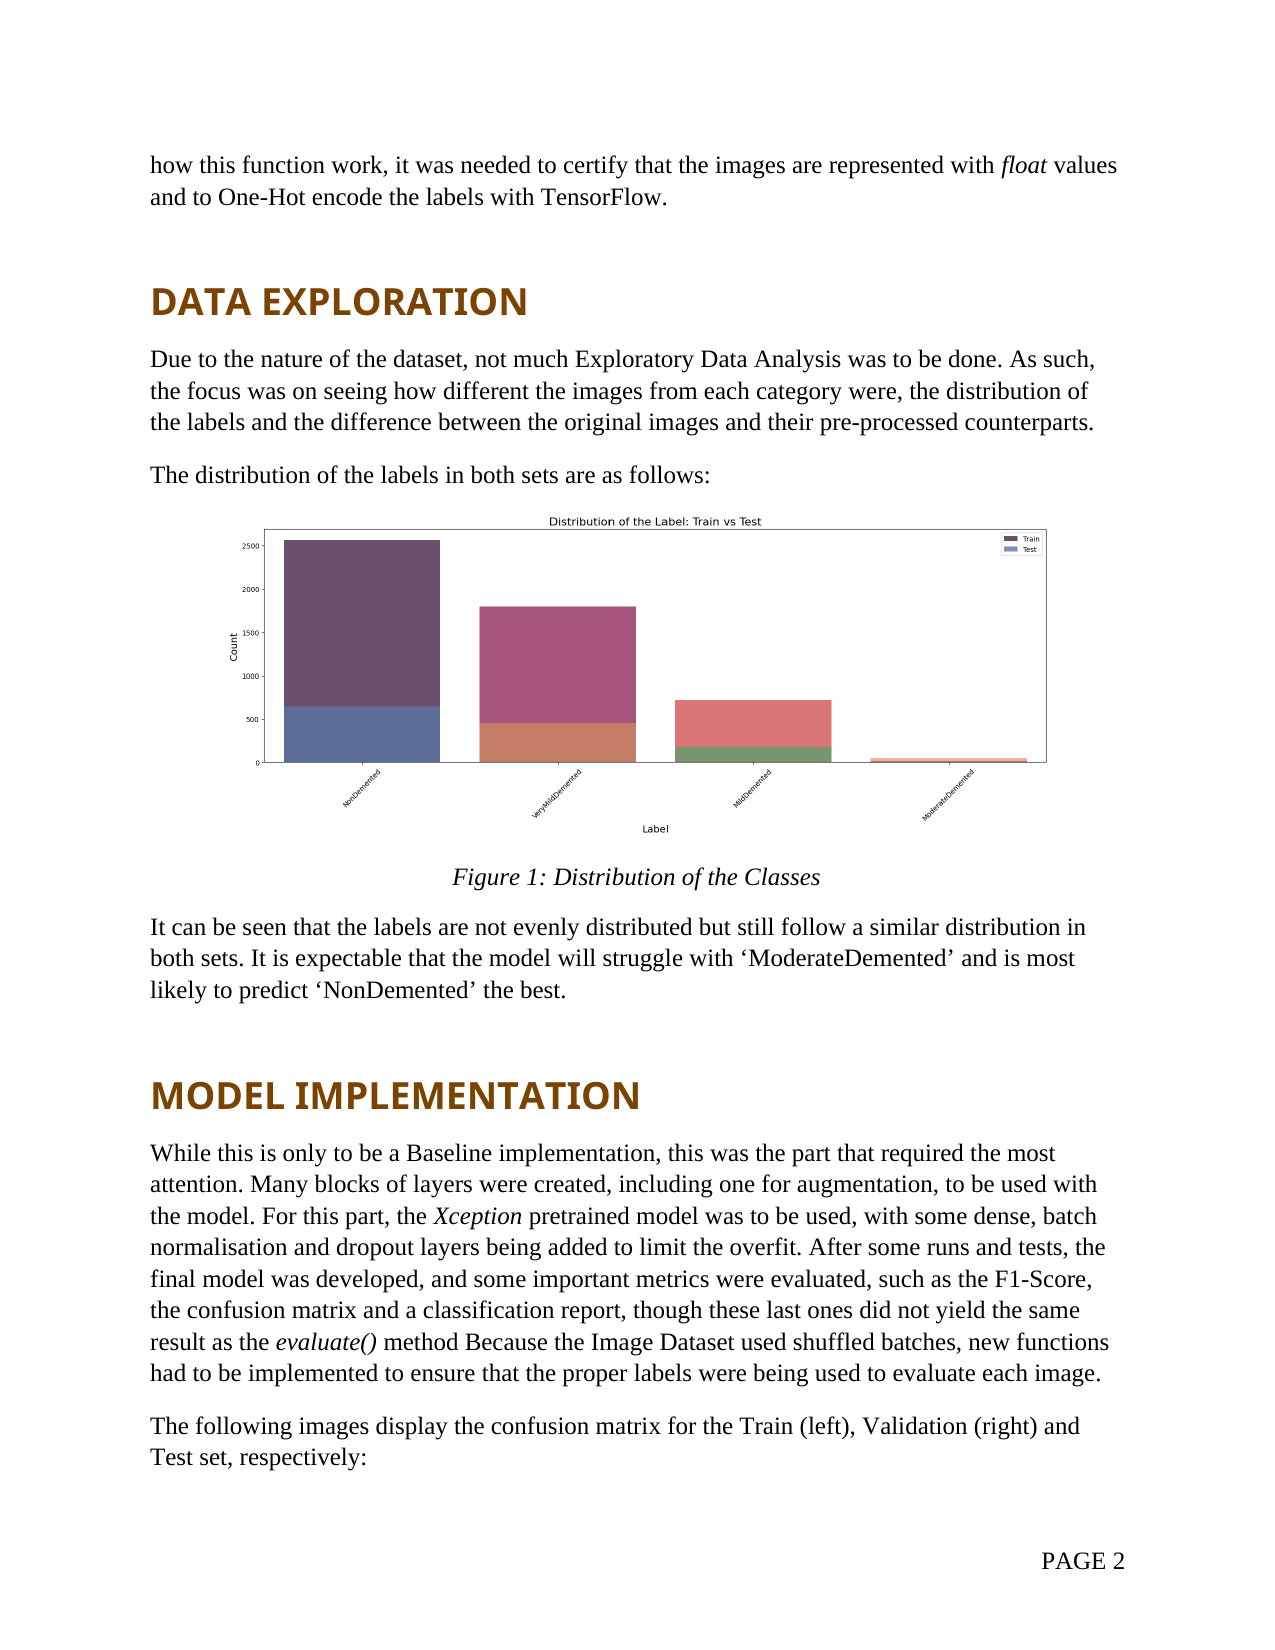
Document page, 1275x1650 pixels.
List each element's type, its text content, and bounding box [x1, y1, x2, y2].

subtitle MODEL IMPLEMENTATION [150, 1069, 1125, 1120]
picture [224, 512, 1051, 839]
text Due to the nature of the dataset, not much Exploratory Data Analysis was to be done. As such, the focus was on seeing how different the images from each category were, the distribution of the labels and the difference between the original images and their pre-processed counterparts. [150, 344, 1125, 436]
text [150, 150, 1125, 210]
text The distribution of the labels in both sets are as follows: [150, 460, 1125, 488]
text Figure 1: Distribution of the Classes [150, 862, 1125, 891]
text While this is only to be a Baseline implementation, this was the part that required the most attention. Many blocks of layers were created, including one for augmentation, to be used with the model. For this part, the Xception pretrained model was to be used, with some dense, batch normalisation and dropout layers being added to limit the overfit. After some runs and tests, the final model was developed, and some important metrics were evaluated, such as the F1-Score, the confusion matrix and a classification report, though these last ones did not yield the same result as the evaluate() method Because the Image Dataset used shuffled batches, new functions had to be implemented to ensure that the proper labels were being used to evaluate each image. [150, 1138, 1125, 1387]
text It can be seen that the labels are not evenly distributed but still follow a similar distribution in both sets. It is expectable that the model will struggle with ‘ModerateDemented’ and is most likely to predict ‘NonDemented’ the best. [150, 912, 1125, 1004]
subtitle DATA EXPLORATION [150, 276, 1125, 327]
text The following images display the confusion matrix for the Train (left), Validation (right) and Test set, respectively: [150, 1411, 1125, 1471]
